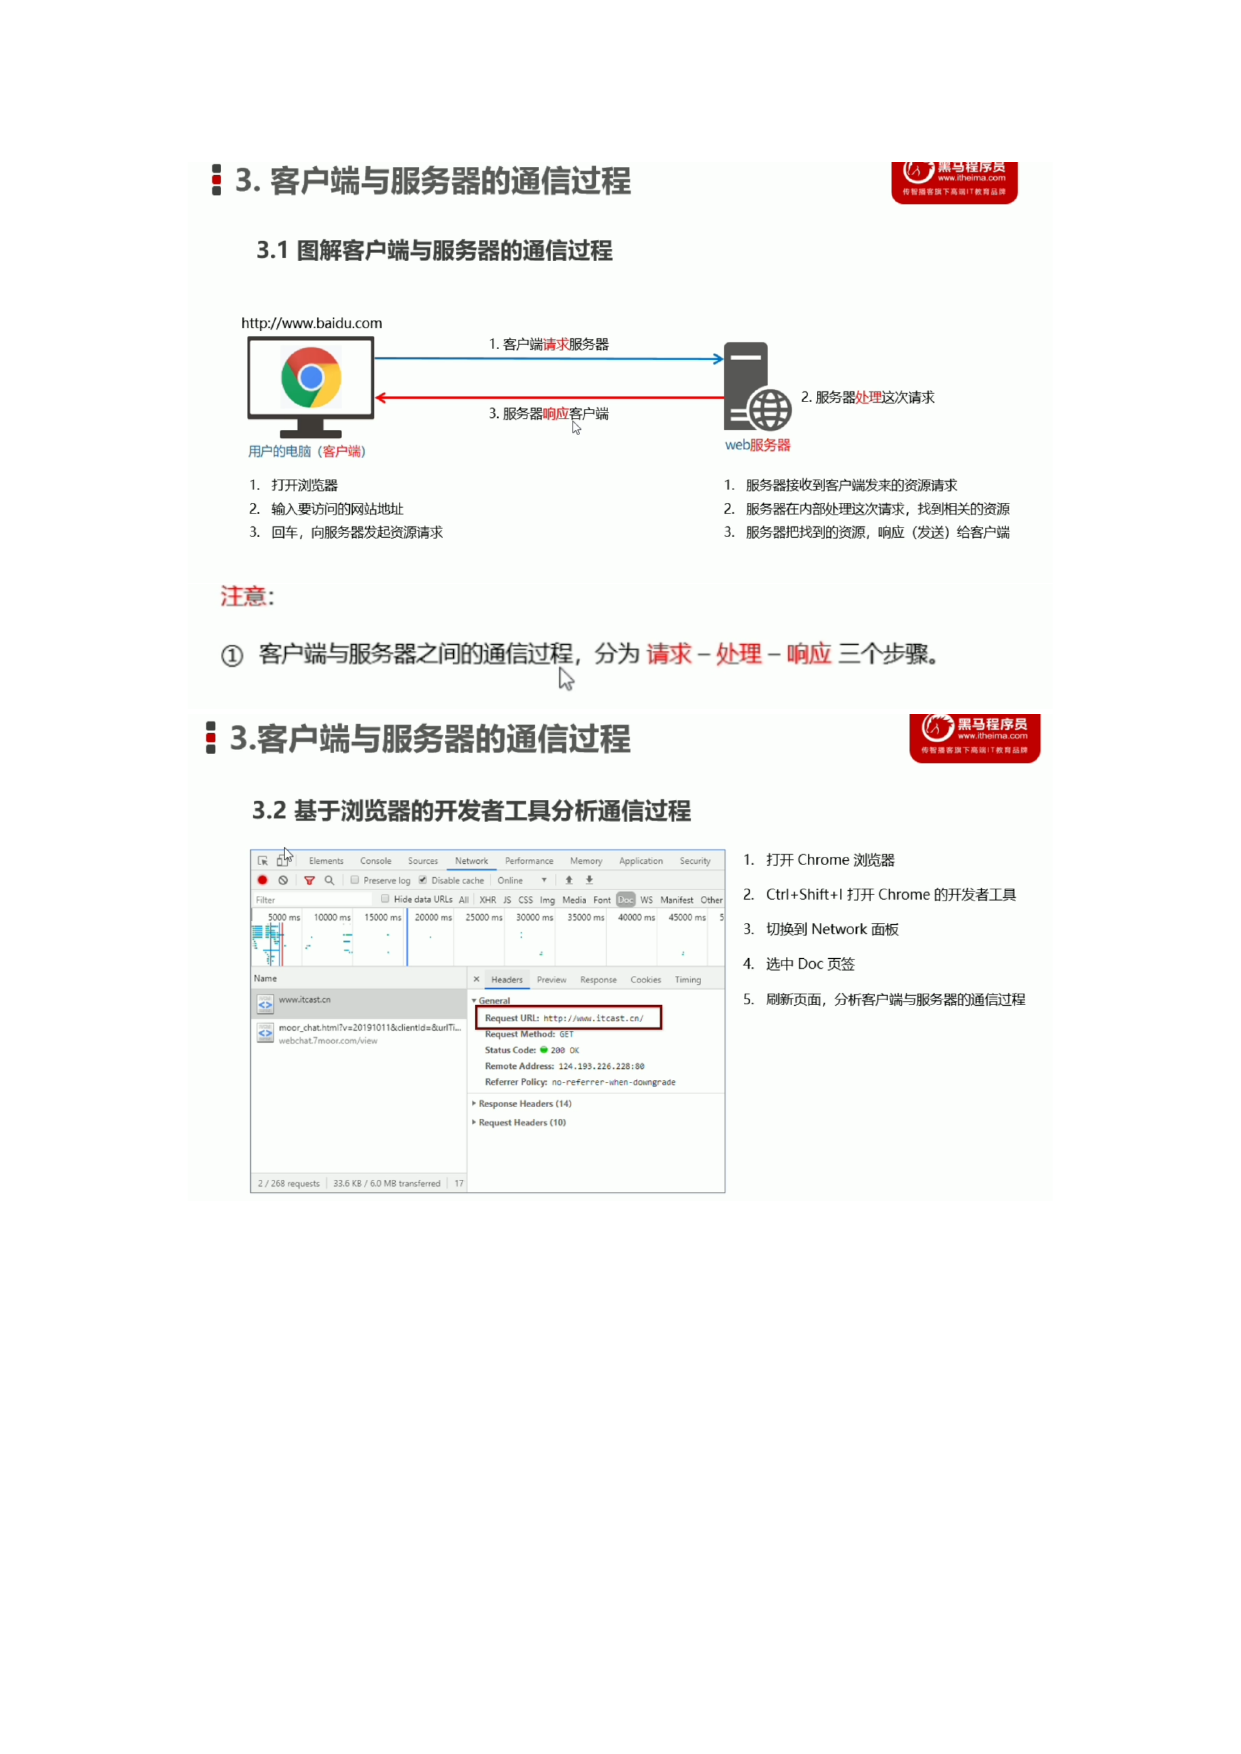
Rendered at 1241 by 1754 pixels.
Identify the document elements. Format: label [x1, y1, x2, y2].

picture [187, 714, 1053, 1201]
picture [187, 584, 1053, 709]
picture [187, 162, 1053, 583]
